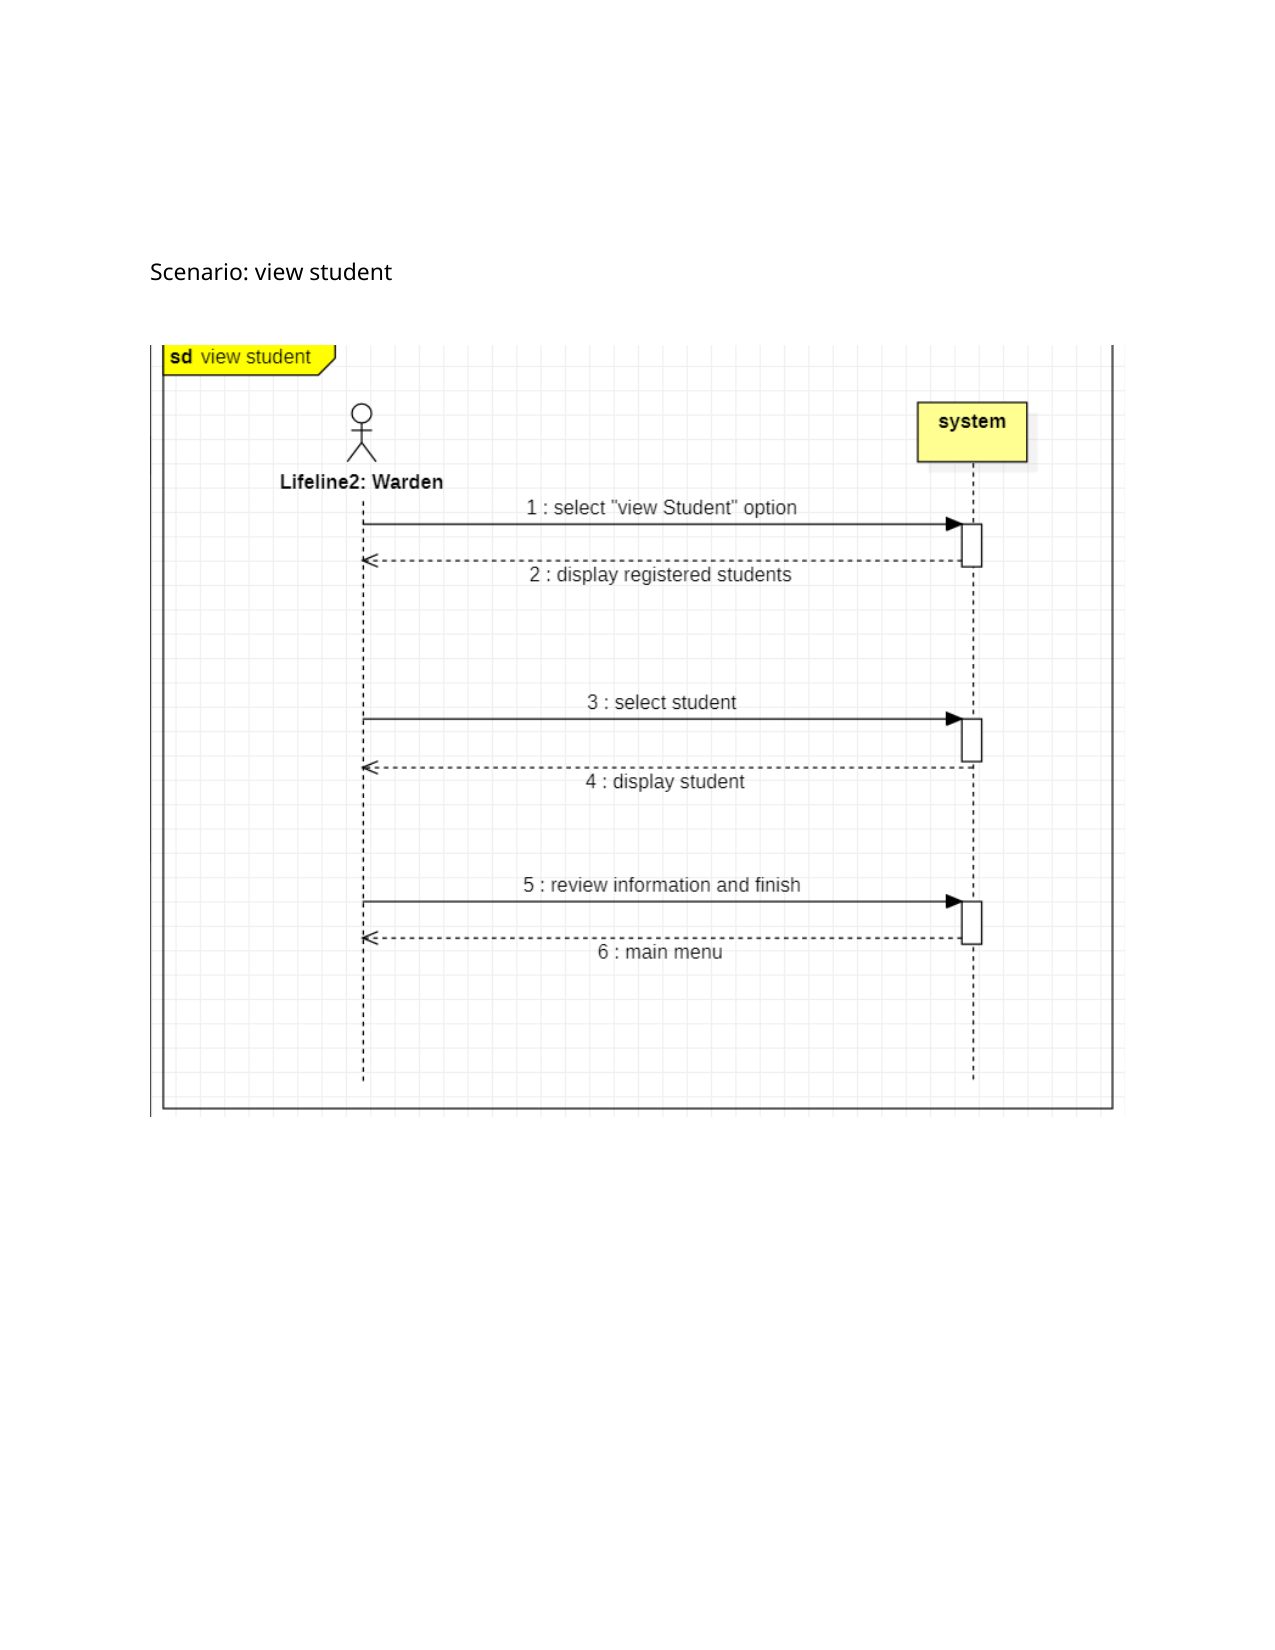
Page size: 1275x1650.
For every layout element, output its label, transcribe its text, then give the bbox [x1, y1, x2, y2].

subtitle Scenario: view student [150, 256, 1125, 287]
picture [150, 345, 1125, 1117]
